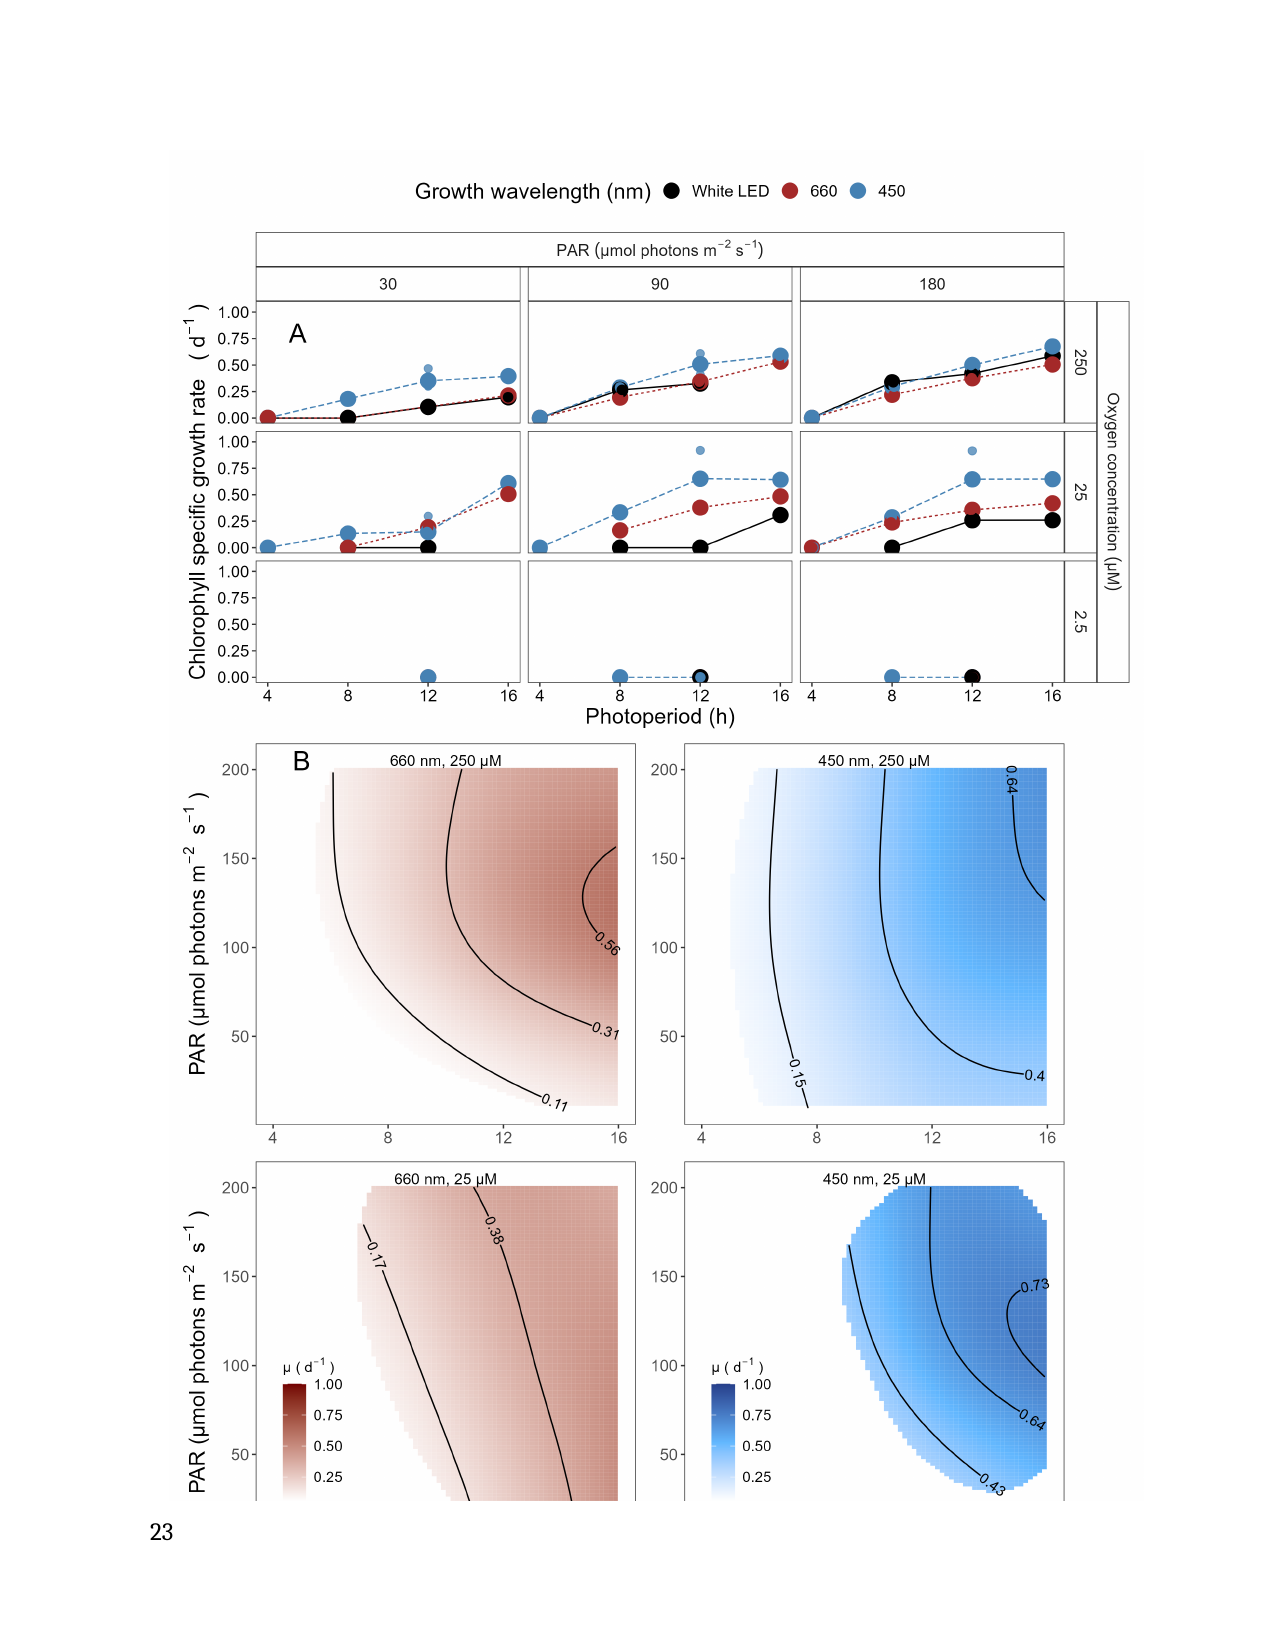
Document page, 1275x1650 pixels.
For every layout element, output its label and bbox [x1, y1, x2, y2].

picture [168, 150, 1144, 1501]
